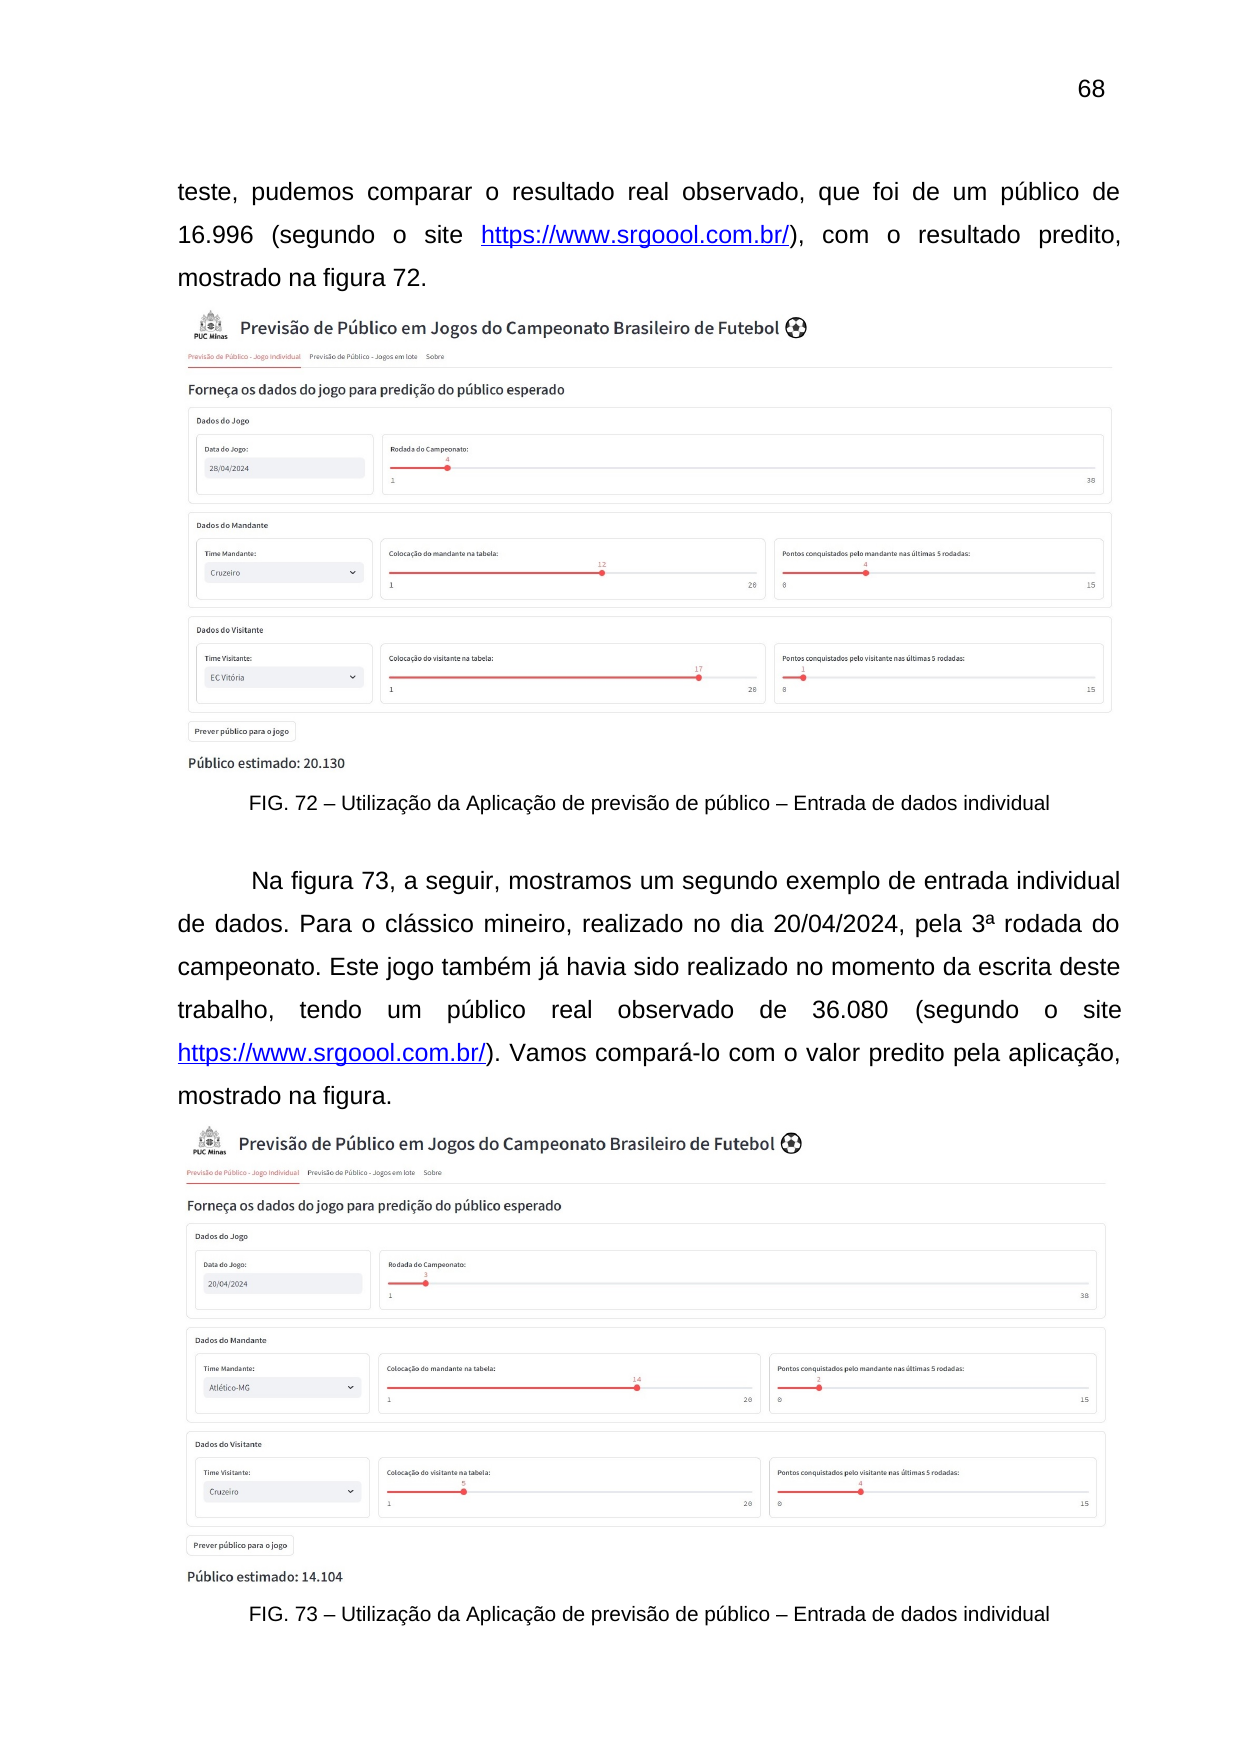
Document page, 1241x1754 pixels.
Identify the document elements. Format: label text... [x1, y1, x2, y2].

picture [177, 306, 1122, 773]
text FIG. 72 – Utilização da Aplicação de previsão de público – Entrada de dados individual [177, 787, 1122, 815]
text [177, 177, 1122, 292]
text Na figura 73, a seguir, mostramos um segundo exemplo de entrada individual de dados. Para o clássico mineiro, realizado no dia 20/04/2024, pela 3ª rodada do campeonato. Este jogo também já havia sido realizado no momento da escrita deste trabalho, tendo um público real observado de 36.080 (segundo o site https://www.srgoool.com.br/). Vamos compará-lo com o valor predito pela aplicação, mostrado na figura. [177, 866, 1122, 1110]
text FIG. 73 – Utilização da Aplicação de previsão de público – Entrada de dados individual [177, 1598, 1122, 1626]
picture [177, 1124, 1120, 1584]
